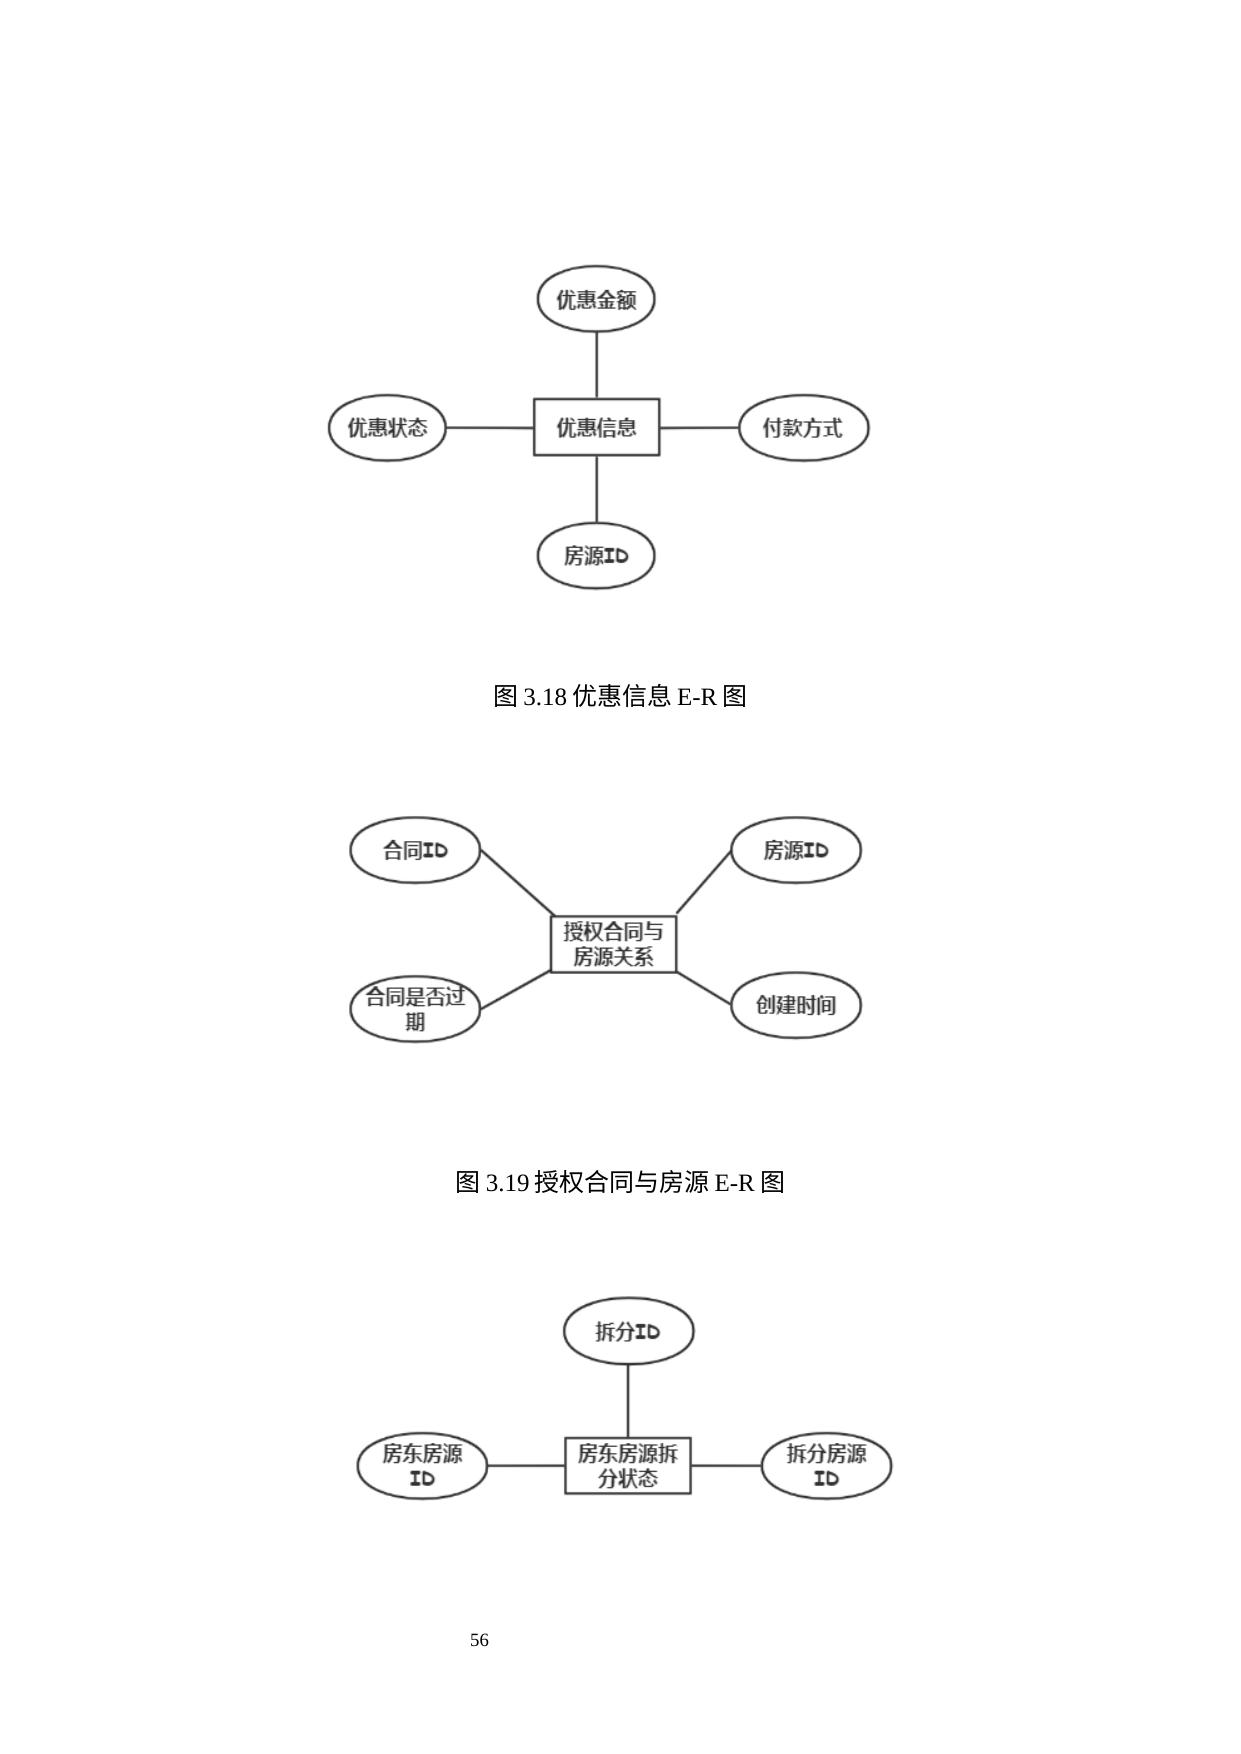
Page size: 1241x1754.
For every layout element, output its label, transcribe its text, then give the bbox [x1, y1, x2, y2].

picture [234, 1231, 1006, 1580]
picture [218, 162, 1022, 642]
picture [253, 745, 987, 1104]
text 图3.18优惠信息E-R图 [187, 662, 1053, 727]
text 图3.19授权合同与房源E-R图 [187, 1148, 1053, 1213]
